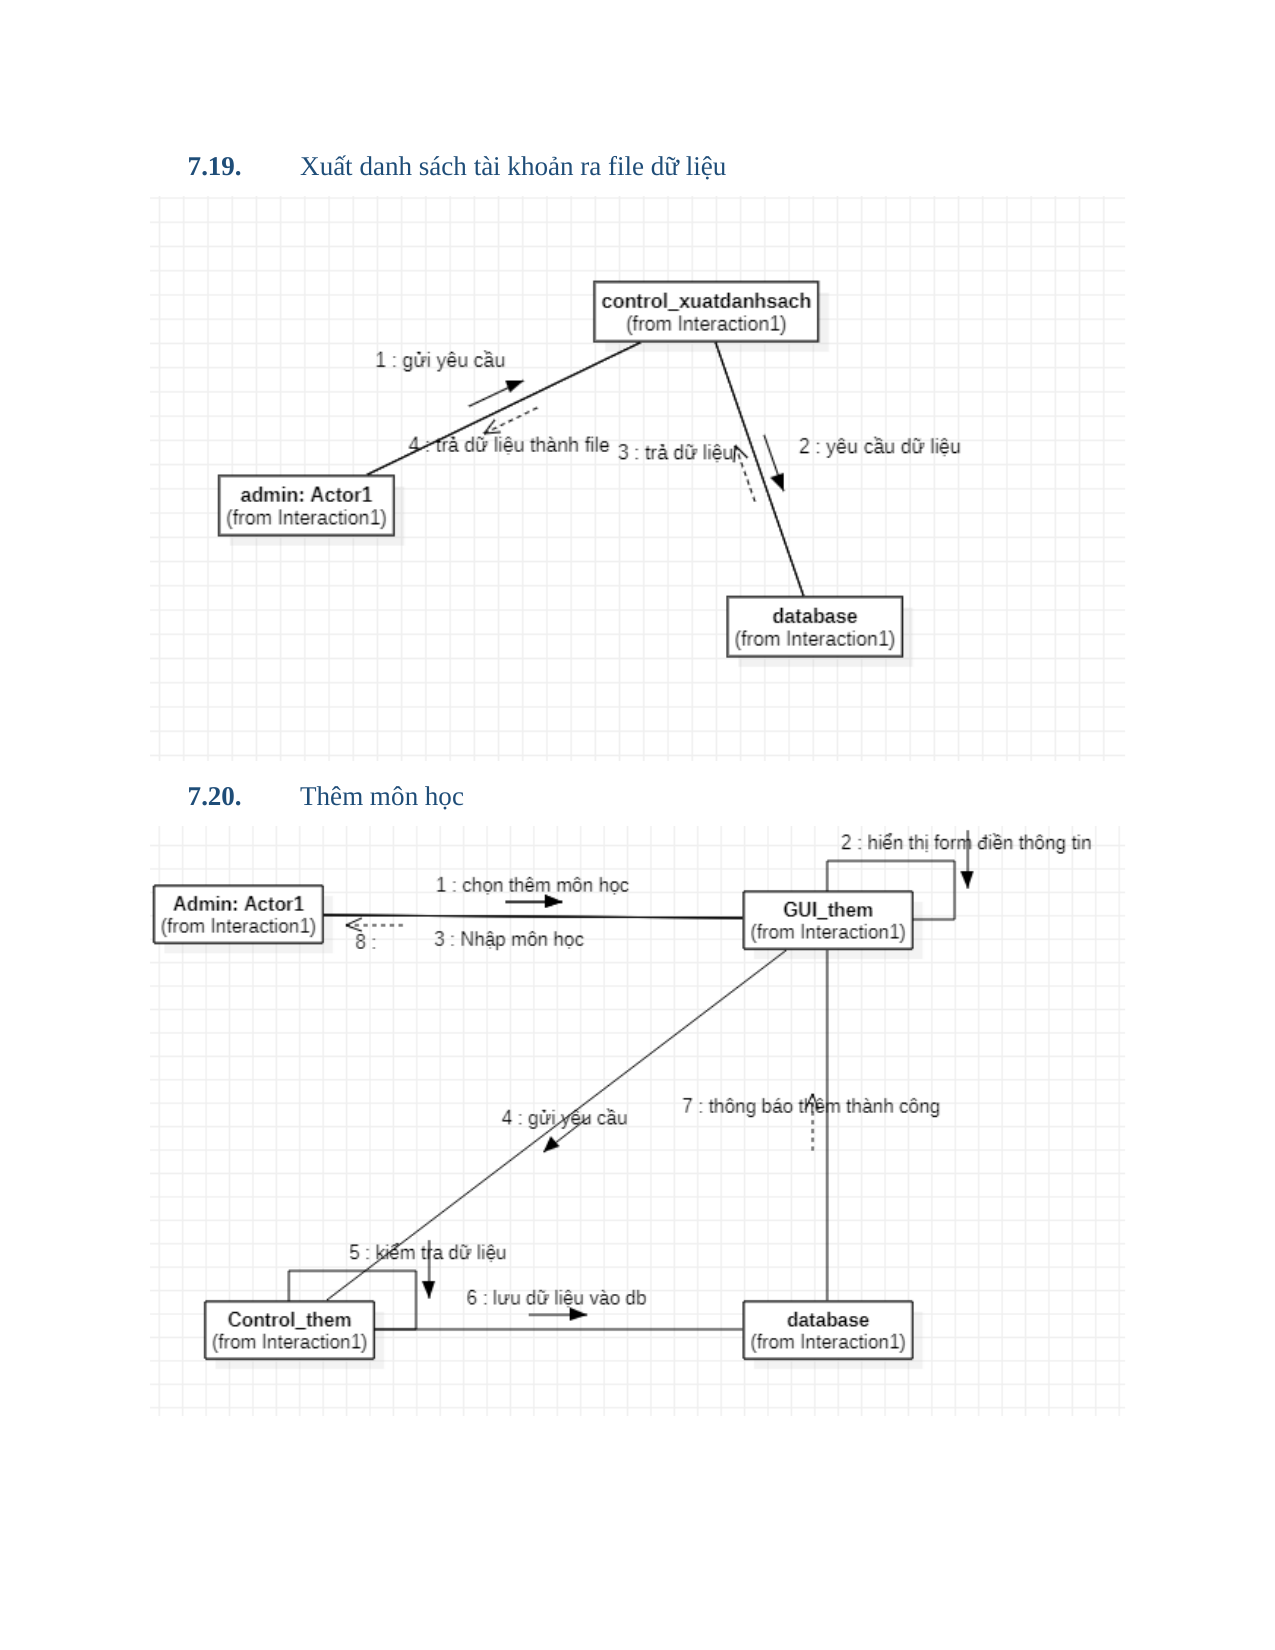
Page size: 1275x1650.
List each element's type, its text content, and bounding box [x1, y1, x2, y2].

picture [150, 196, 1125, 761]
subtitle Thêm môn học [187, 779, 1125, 811]
subtitle Xuất danh sách tài khoản ra file dữ liệu [187, 150, 1125, 181]
picture [150, 826, 1125, 1416]
